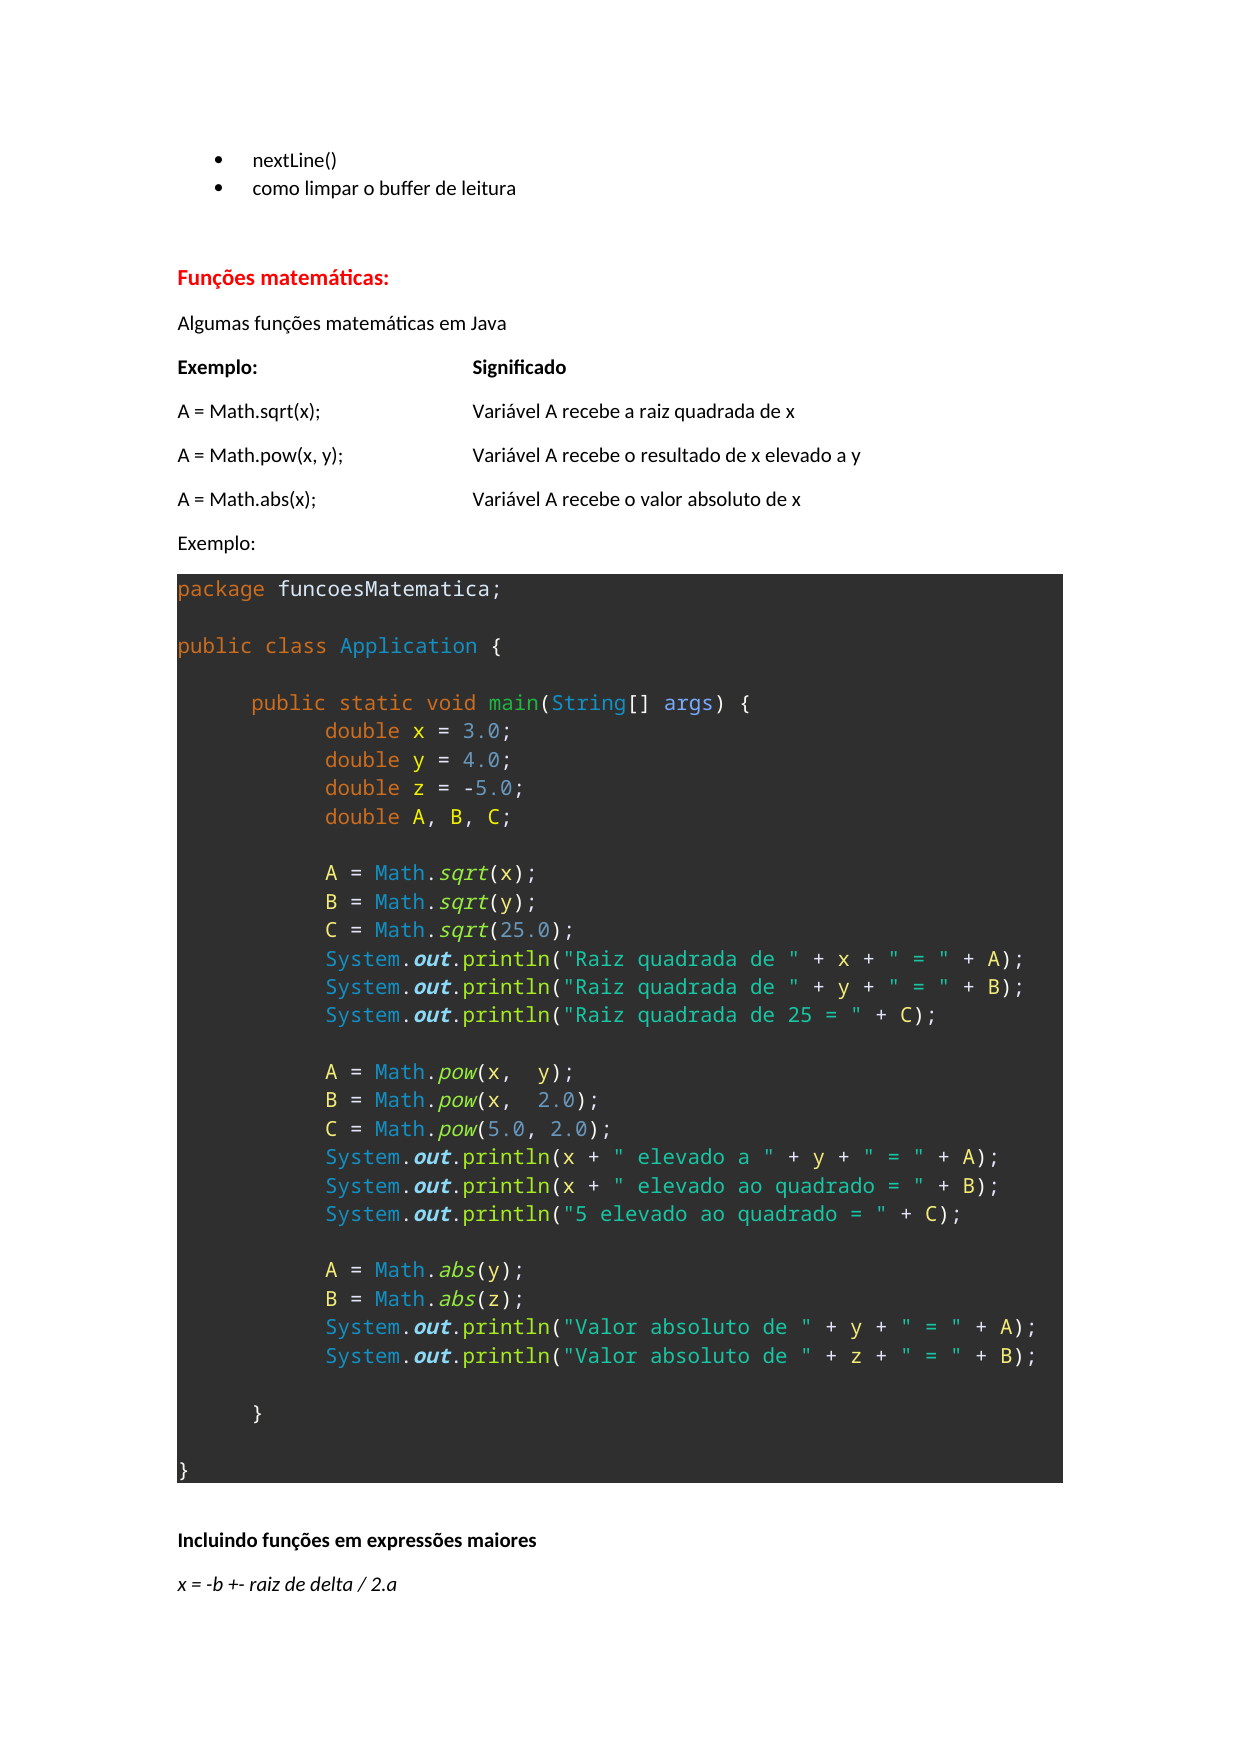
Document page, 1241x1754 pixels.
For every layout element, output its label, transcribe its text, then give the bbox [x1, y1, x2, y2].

text System.out.println("5 elevado ao quadrado = " + C); [177, 1199, 1063, 1228]
text System.out.println("Raiz quadrada de 25 = " + C); [177, 1001, 1063, 1029]
list nextLine() [215, 148, 1063, 173]
text System.out.println("Valor absoluto de " + y + " = " + A); [177, 1312, 1063, 1341]
text Incluindo funções em expressões maiores [177, 1527, 1063, 1553]
text x = -b +- raiz de delta / 2.a [177, 1571, 1063, 1597]
text A = Math.pow(x, y); Variável A recebe o resultado de x elevado a y [177, 442, 1063, 468]
text System.out.println("Raiz quadrada de " + x + " = " + A); [177, 944, 1063, 972]
text System.out.println(x + " elevado a " + y + " = " + A); [177, 1142, 1063, 1171]
text } [177, 1398, 1063, 1426]
text B = Math.pow(x, 2.0); [177, 1085, 1063, 1114]
text Exemplo: [177, 530, 1063, 556]
text public class Application { [177, 631, 1063, 660]
text double z = -5.0; [177, 773, 1063, 802]
text Exemplo: Significado [177, 354, 1063, 379]
text B = Math.sqrt(y); [177, 887, 1063, 915]
text A = Math.sqrt(x); [177, 858, 1063, 887]
text Funções matemáticas: [177, 263, 1063, 291]
text B = Math.abs(z); [177, 1284, 1063, 1312]
text C = Math.pow(5.0, 2.0); [177, 1114, 1063, 1142]
text A = Math.sqrt(x); Variável A recebe a raiz quadrada de x [177, 398, 1063, 423]
text C = Math.sqrt(25.0); [177, 915, 1063, 944]
text double y = 4.0; [177, 745, 1063, 773]
text public static void main(String[] args) { [177, 688, 1063, 717]
text System.out.println(x + " elevado ao quadrado = " + B); [177, 1171, 1063, 1199]
text A = Math.abs(y); [177, 1256, 1063, 1284]
text } [177, 1455, 1063, 1483]
text A = Math.abs(x); Variável A recebe o valor absoluto de x [177, 486, 1063, 512]
list como limpar o buffer de leitura [215, 175, 1063, 200]
text Algumas funções matemáticas em Java [177, 310, 1063, 335]
text A = Math.pow(x, y); [177, 1057, 1063, 1085]
text double x = 3.0; [177, 717, 1063, 745]
text System.out.println("Valor absoluto de " + z + " = " + B); [177, 1341, 1063, 1369]
text double A, B, C; [177, 802, 1063, 830]
text package funcoesMatematica; [177, 574, 1063, 603]
text System.out.println("Raiz quadrada de " + y + " = " + B); [177, 972, 1063, 1001]
